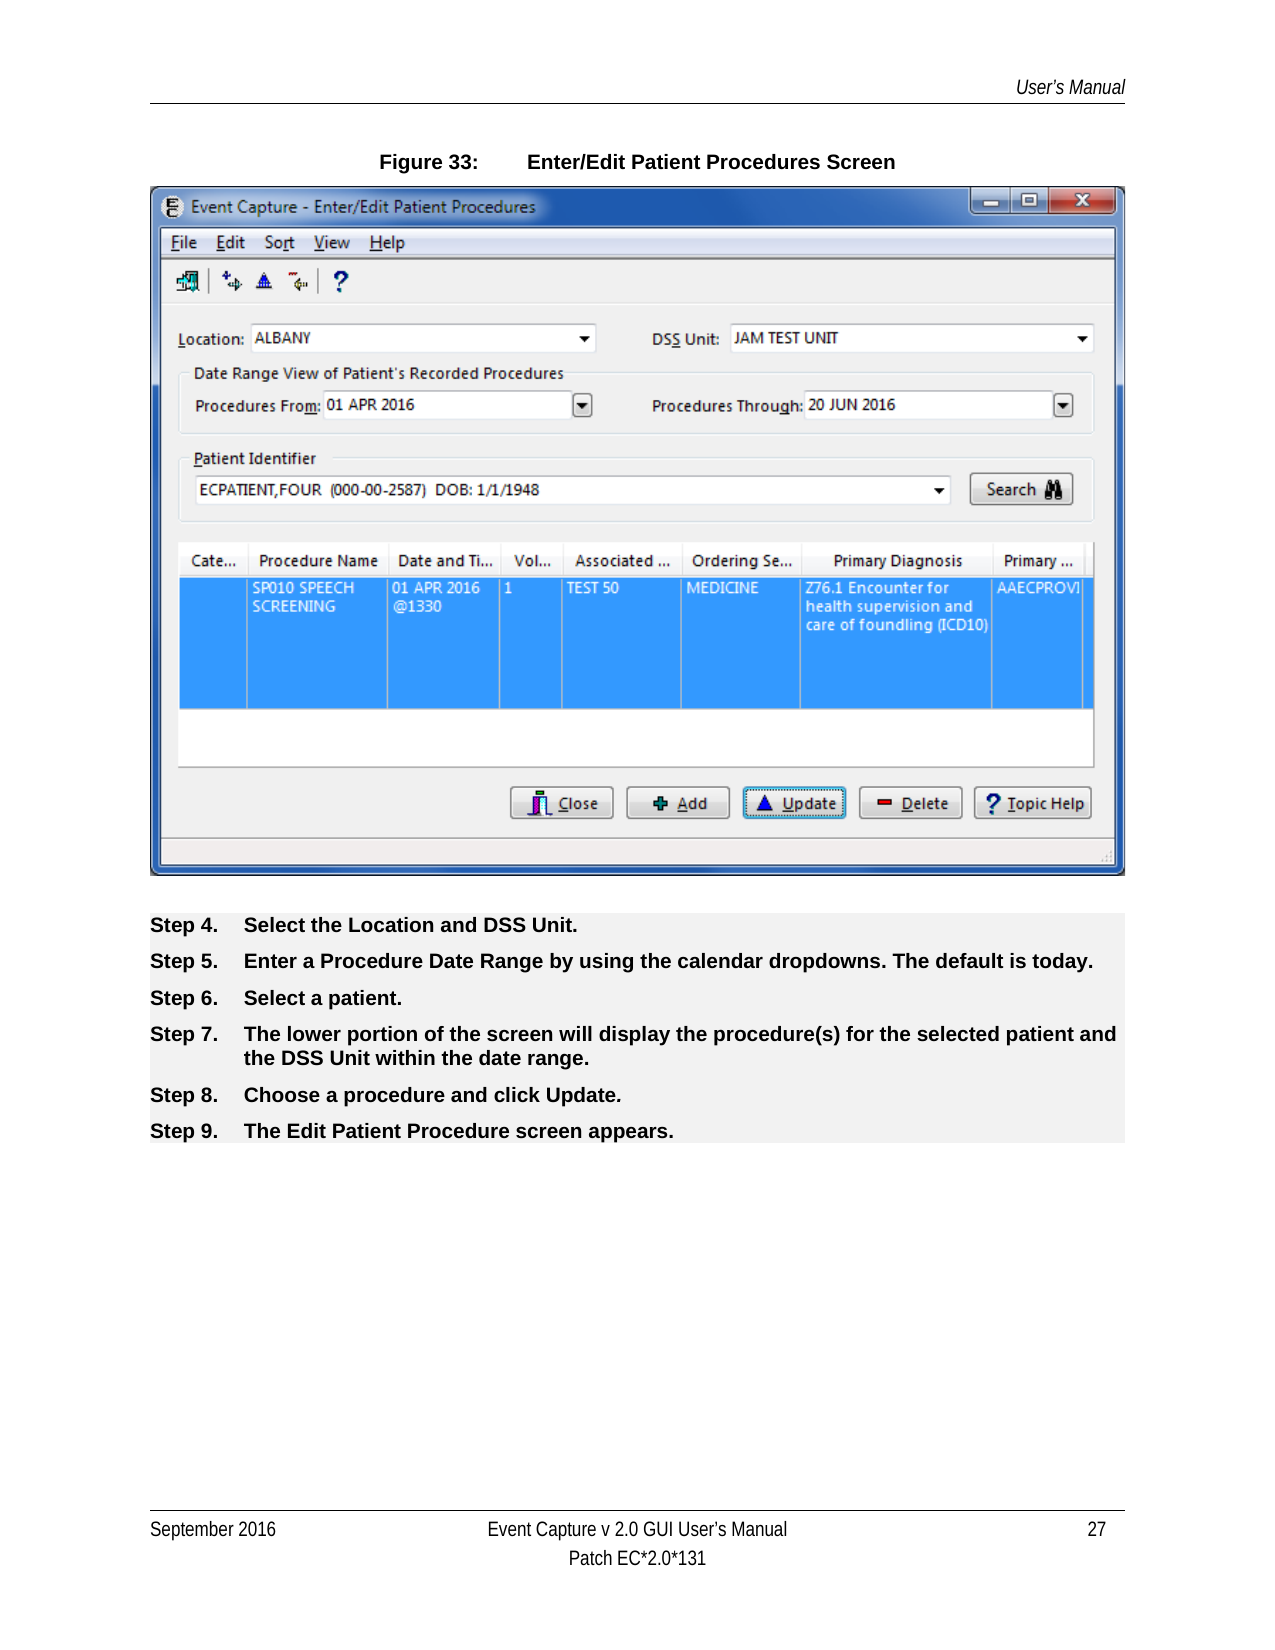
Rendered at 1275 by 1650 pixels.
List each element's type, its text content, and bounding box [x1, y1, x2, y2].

text The Edit Patient Procedure screen appears. [150, 1119, 1125, 1143]
text Enter a Procedure Date Range by using the calendar dropdowns. The default is today. [150, 949, 1125, 973]
text Enter/Edit Patient Procedures Screen [150, 150, 1125, 174]
text Select a patient. [150, 986, 1125, 1009]
text The lower portion of the screen will display the procedure(s) for the selected patient and the DSS Unit within the date range. [150, 1022, 1125, 1070]
picture [150, 186, 1125, 876]
text Choose a procedure and click Update. [150, 1082, 1125, 1106]
text Select the Location and DSS Unit. [150, 913, 1125, 937]
